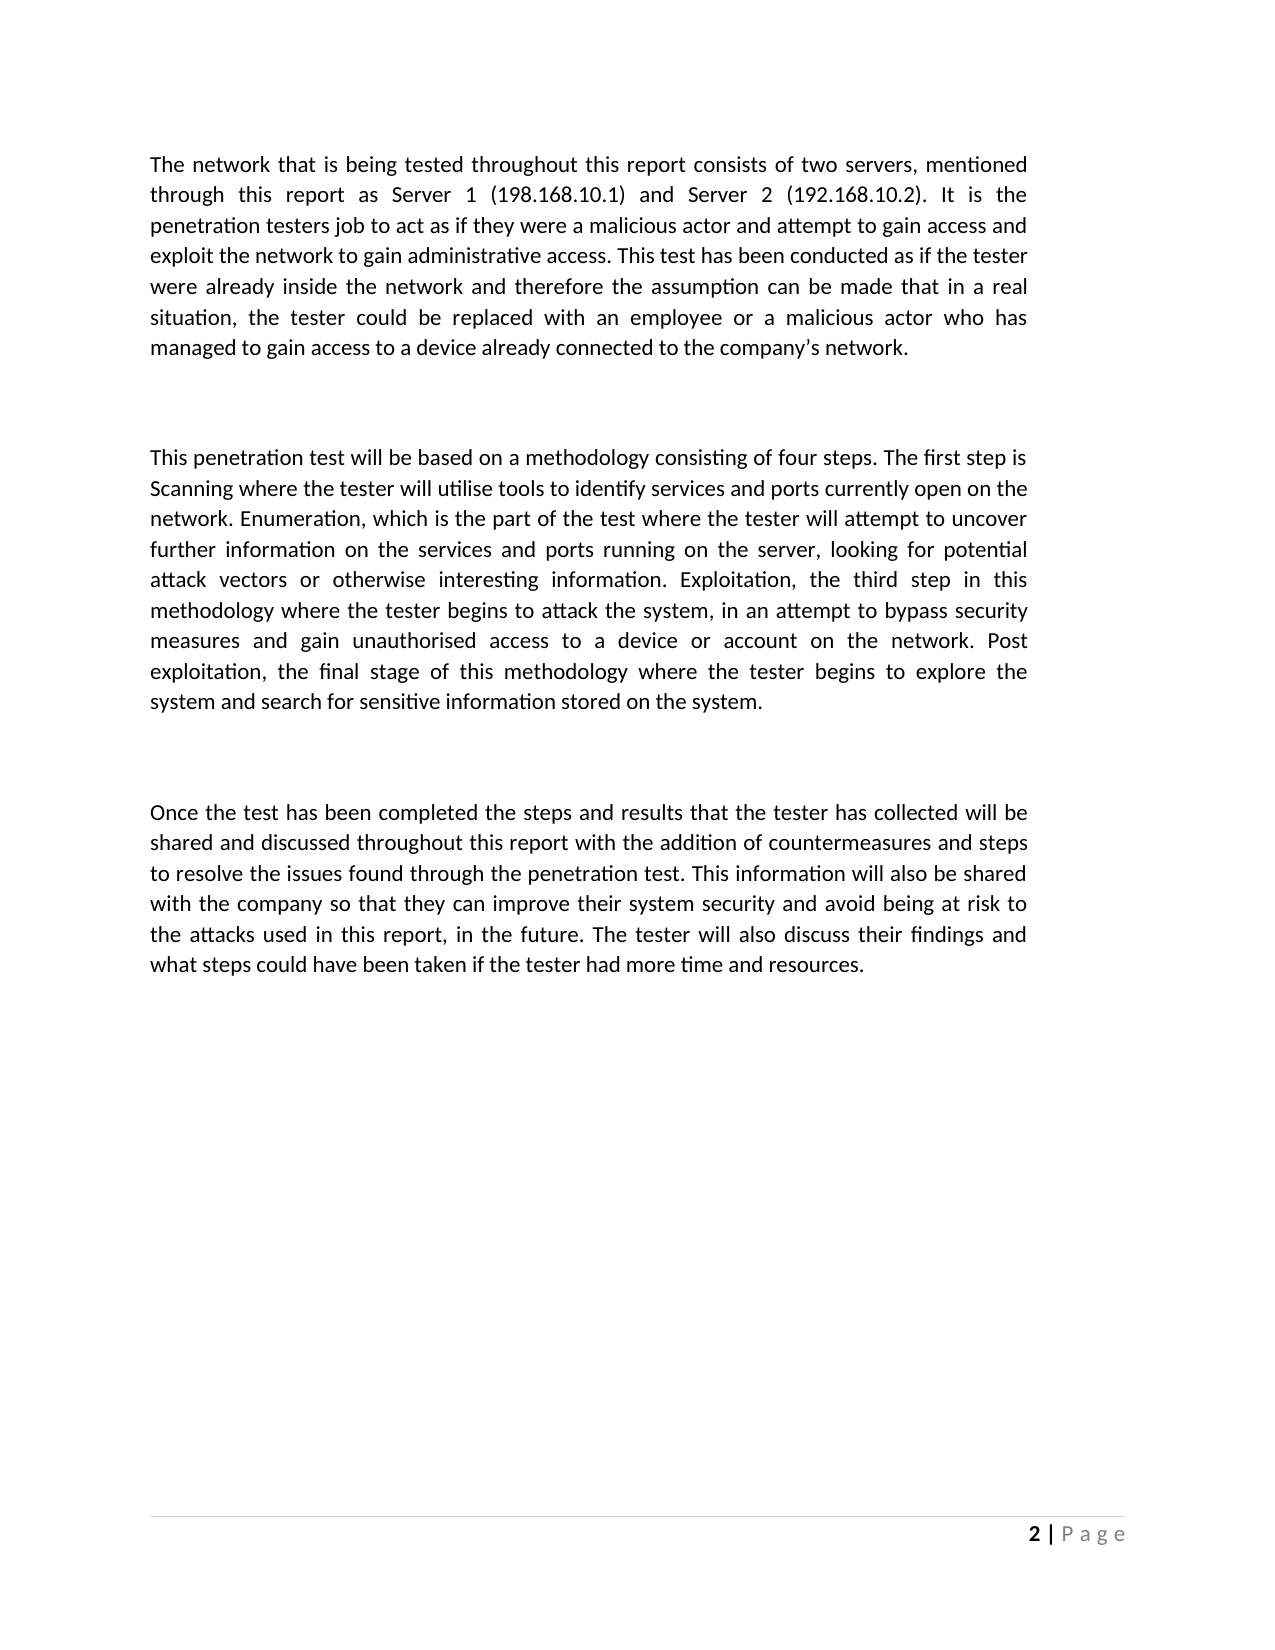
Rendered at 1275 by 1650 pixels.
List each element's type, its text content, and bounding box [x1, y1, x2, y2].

text This penetration test will be based on a methodology consisting of four steps. The first step is Scanning where the tester will utilise tools to identify services and ports currently open on the network. Enumeration, which is the part of the test where the tester will attempt to uncover further information on the services and ports running on the server, looking for potential attack vectors or otherwise interesting information. Exploitation, the third step in this methodology where the tester begins to attack the system, in an attempt to bypass security measures and gain unauthorised access to a device or account on the network. Post exploitation, the final stage of this methodology where the tester begins to explore the system and search for sensitive information stored on the system. [150, 443, 1029, 716]
text The network that is being tested throughout this report consists of two servers, mentioned through this report as Server 1 (198.168.10.1) and Server 2 (192.168.10.2). It is the penetration testers job to act as if they were a malicious actor and attempt to gain access and exploit the network to gain administrative access. This test has been conducted as if the tester were already inside the network and therefore the assumption can be made that in a real situation, the tester could be replaced with an employee or a malicious actor who has managed to gain access to a device already connected to the company’s network. [150, 150, 1029, 361]
text Once the test has been completed the steps and results that the tester has collected will be shared and discussed throughout this report with the addition of countermeasures and steps to resolve the issues found through the penetration test. This information will also be shared with the company so that they can improve their system security and avoid being at risk to the attacks used in this report, in the future. The tester will also discuss their findings and what steps could have been taken if the tester had more time and resources. [150, 798, 1029, 978]
